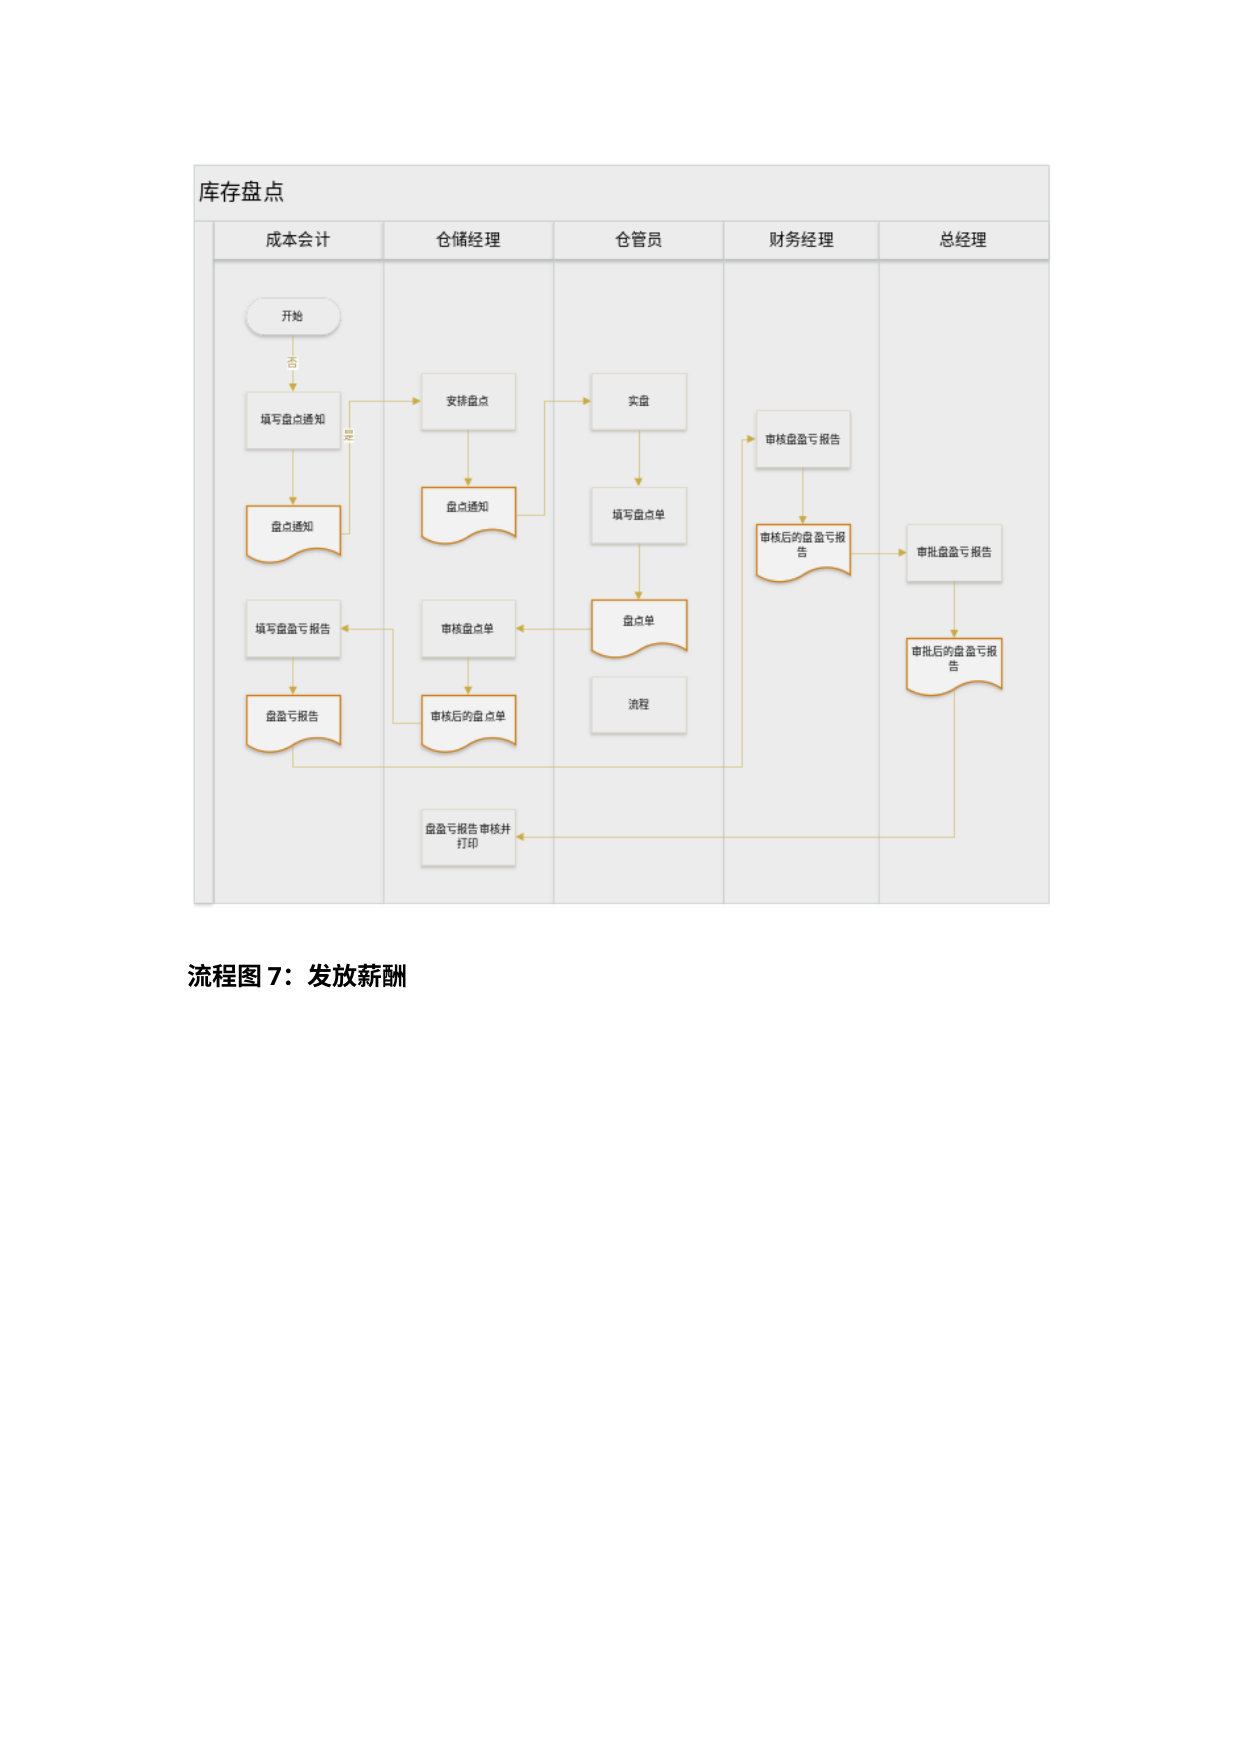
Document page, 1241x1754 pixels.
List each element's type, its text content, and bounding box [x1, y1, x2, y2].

text 流程图7：发放薪酬 [187, 942, 1053, 1007]
